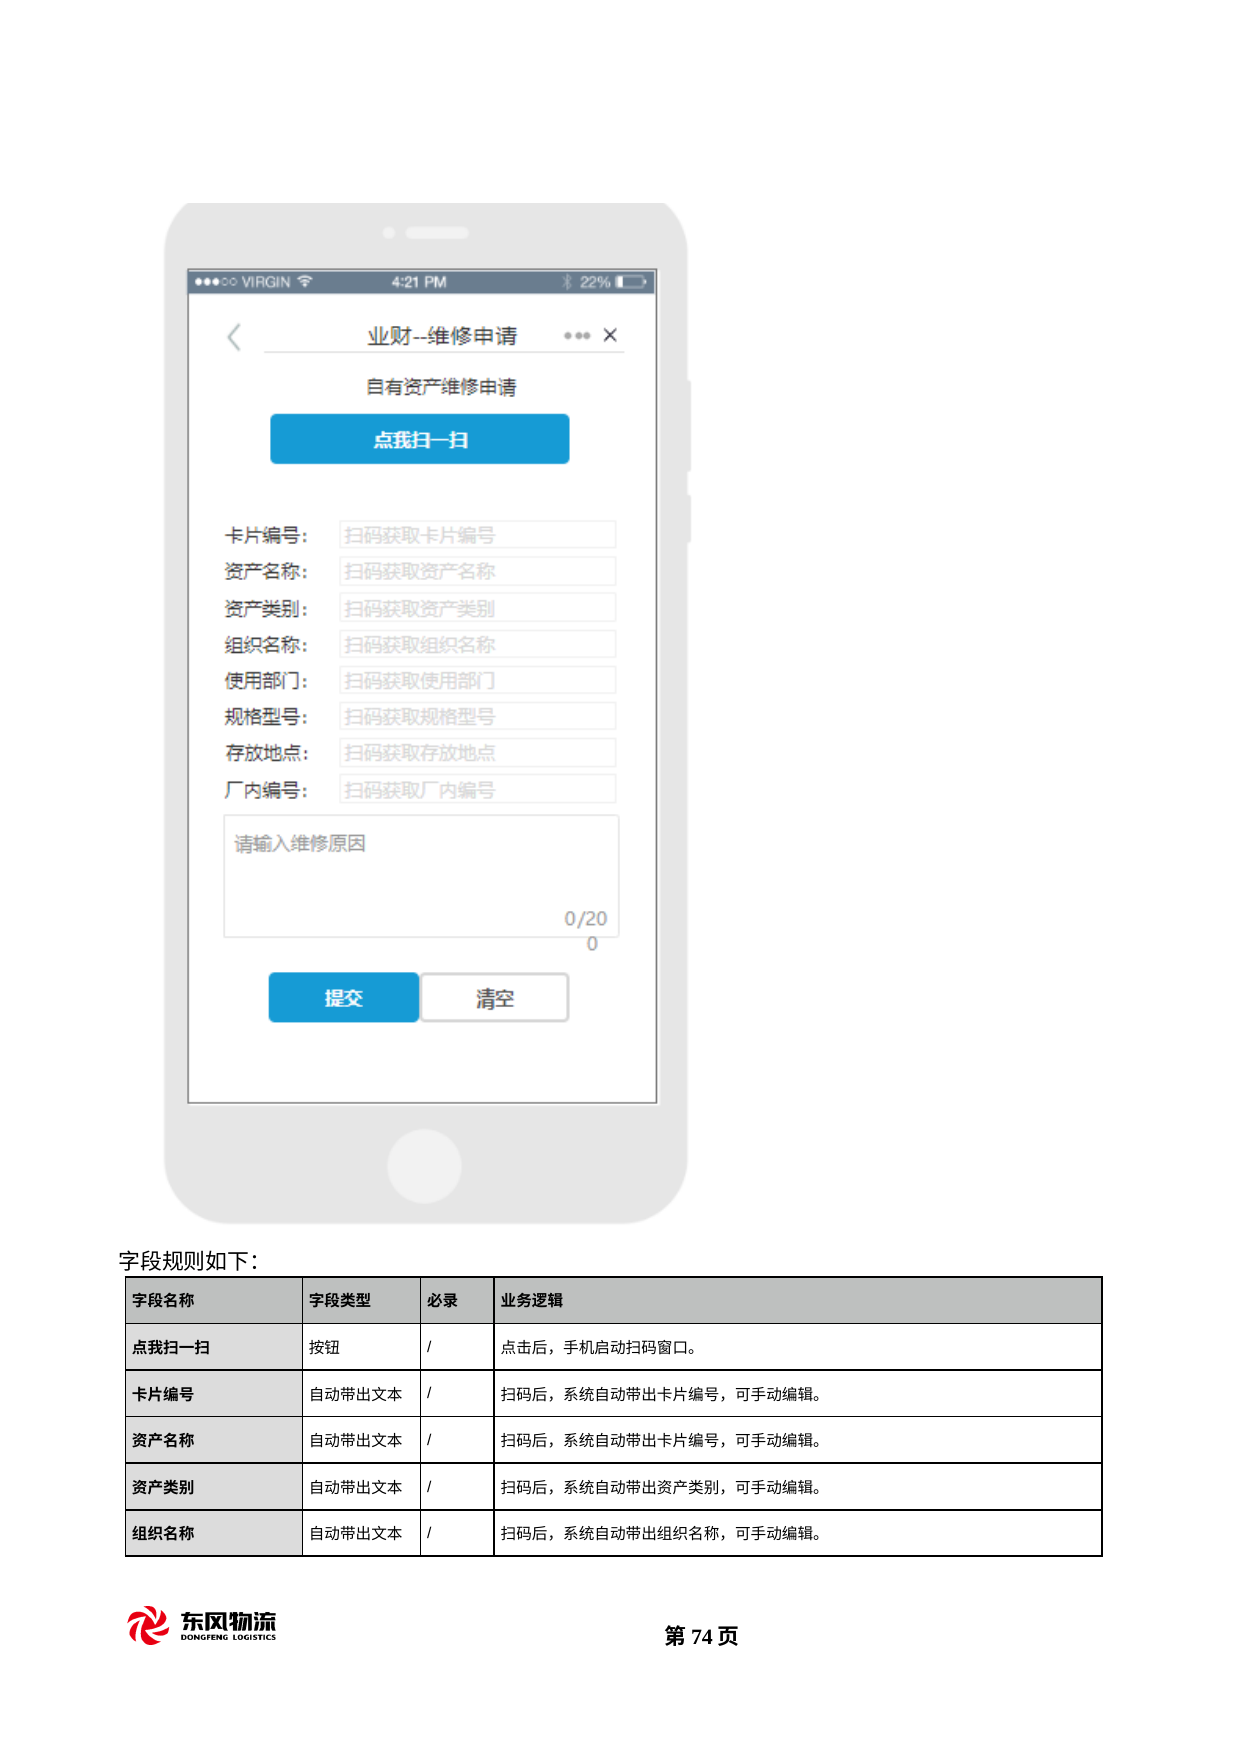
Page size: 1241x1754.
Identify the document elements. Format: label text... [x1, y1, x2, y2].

table_cell 扫码后，系统自动带出卡片编号，可手动编辑。 [495, 1417, 1101, 1462]
table_cell 自动带出文本 [303, 1464, 420, 1509]
table_header 字段名称 [126, 1278, 302, 1323]
table_cell 扫码后，系统自动带出组织名称，可手动编辑。 [495, 1511, 1101, 1555]
table_cell / [421, 1417, 493, 1462]
table_cell 组织名称 [126, 1511, 302, 1555]
table_cell 资产类别 [126, 1464, 302, 1509]
picture [161, 203, 692, 1226]
table_cell 自动带出文本 [303, 1417, 420, 1462]
table_cell 扫码后，系统自动带出卡片编号，可手动编辑。 [495, 1371, 1101, 1416]
table_cell 资产名称 [126, 1417, 302, 1462]
table_cell 卡片编号 [126, 1371, 302, 1416]
table_header 业务逻辑 [495, 1278, 1101, 1323]
table_cell / [421, 1511, 493, 1555]
table_cell 扫码后，系统自动带出资产类别，可手动编辑。 [495, 1464, 1101, 1509]
table_cell 点击后，手机启动扫码窗口。 [495, 1324, 1101, 1369]
table_header 必录 [421, 1278, 493, 1323]
table_cell / [421, 1464, 493, 1509]
table_cell / [421, 1324, 493, 1369]
picture [127, 1606, 276, 1645]
text 字段规则如下： [118, 1243, 1122, 1276]
table_cell 按钮 [303, 1324, 420, 1369]
table_cell / [421, 1371, 493, 1416]
table_cell 点我扫一扫 [126, 1324, 302, 1369]
table_cell 自动带出文本 [303, 1371, 420, 1416]
table_cell 自动带出文本 [303, 1511, 420, 1555]
table_header 字段类型 [303, 1278, 420, 1323]
